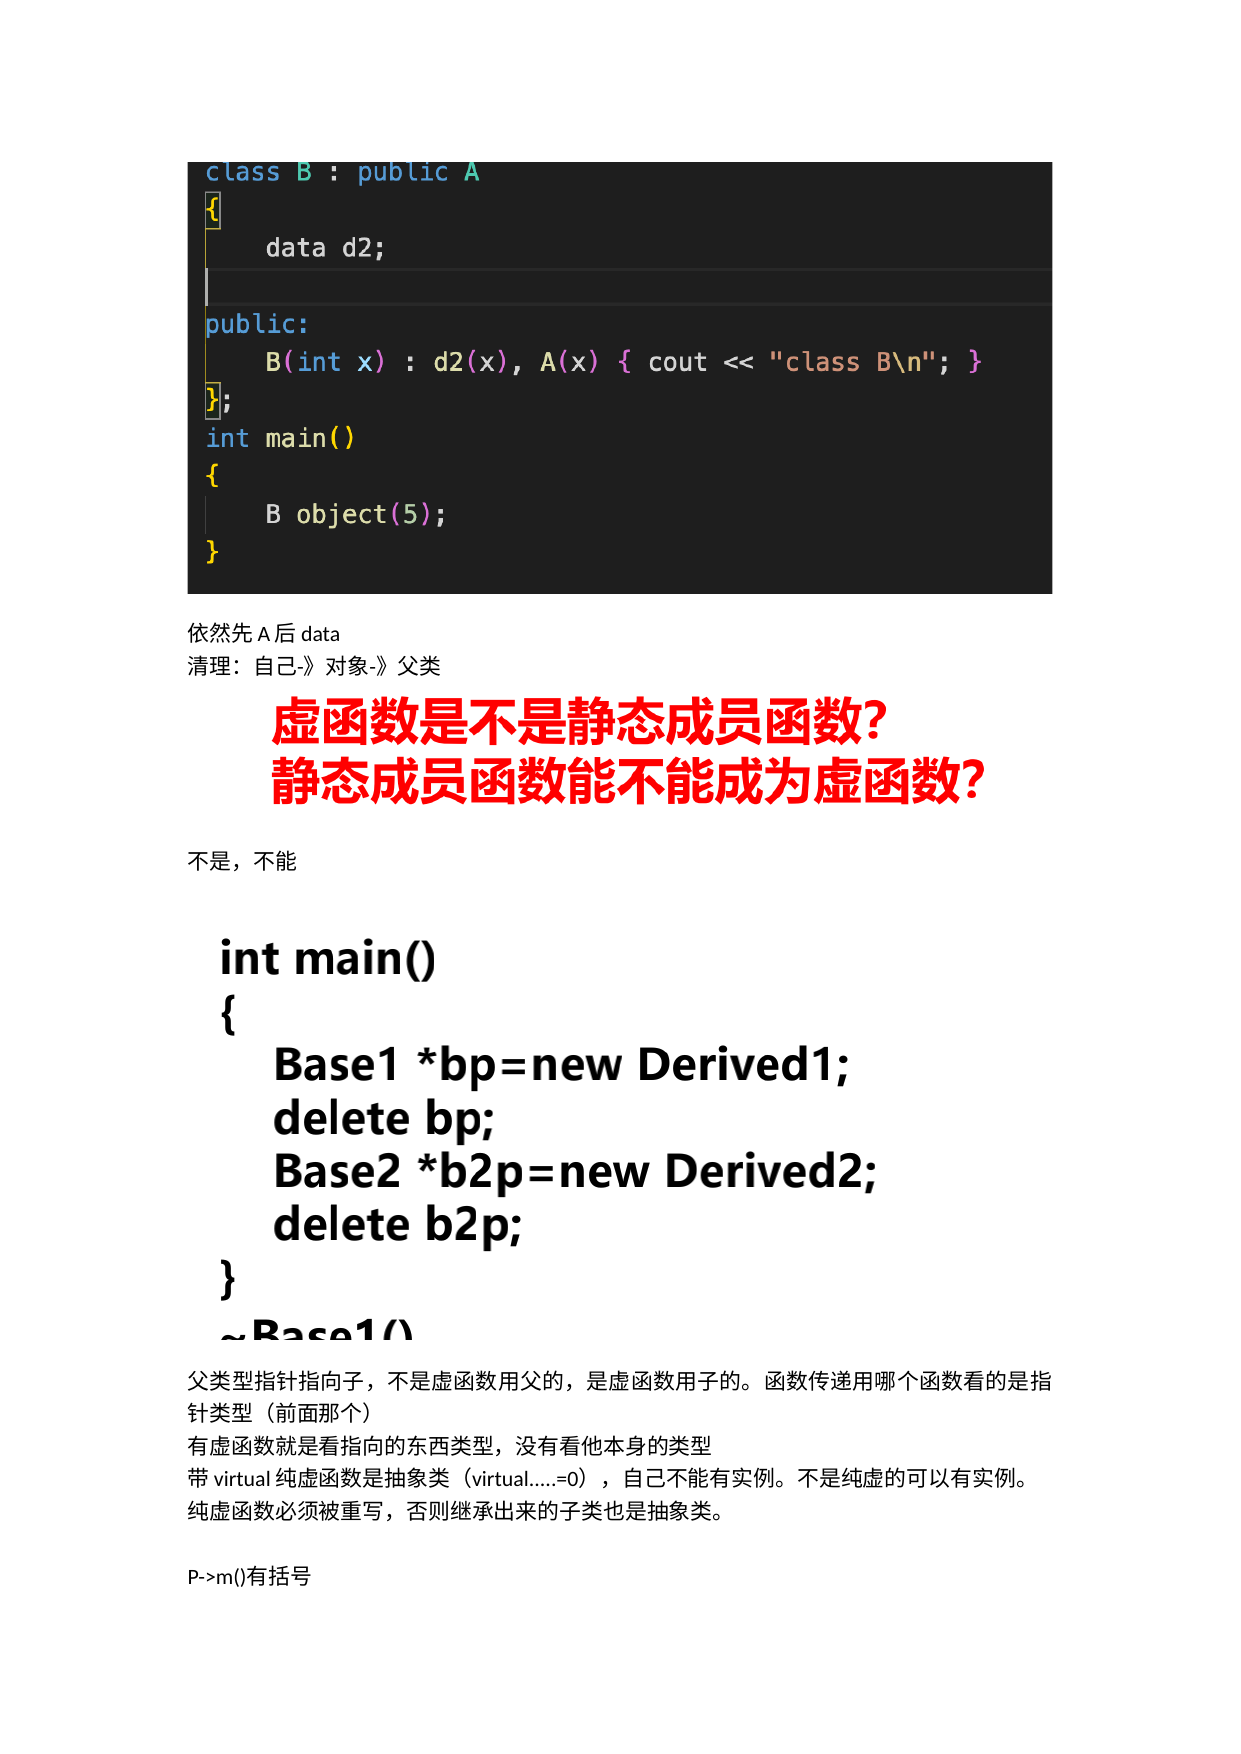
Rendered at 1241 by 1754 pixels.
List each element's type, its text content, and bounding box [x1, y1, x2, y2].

text 有虚函数就是看指向的东西类型，没有看他本身的类型 [187, 1429, 1053, 1462]
text 清理：自己-》对象-》父类 [187, 649, 1053, 682]
text 不是，不能 [187, 844, 1053, 877]
text P->m()有括号 [187, 1559, 1053, 1592]
picture [187, 909, 1053, 1340]
text 依然先A后data [187, 617, 1053, 649]
picture [187, 682, 1053, 837]
text 带virtual纯虚函数是抽象类（virtual.....=0），自己不能有实例。不是纯虚的可以有实例。 [187, 1462, 1053, 1494]
text 父类型指针指向子，不是虚函数用父的，是虚函数用子的。函数传递用哪个函数看的是指针类型（前面那个） [187, 1364, 1053, 1429]
text 纯虚函数必须被重写，否则继承出来的子类也是抽象类。 [187, 1494, 1053, 1527]
picture [187, 162, 1053, 594]
